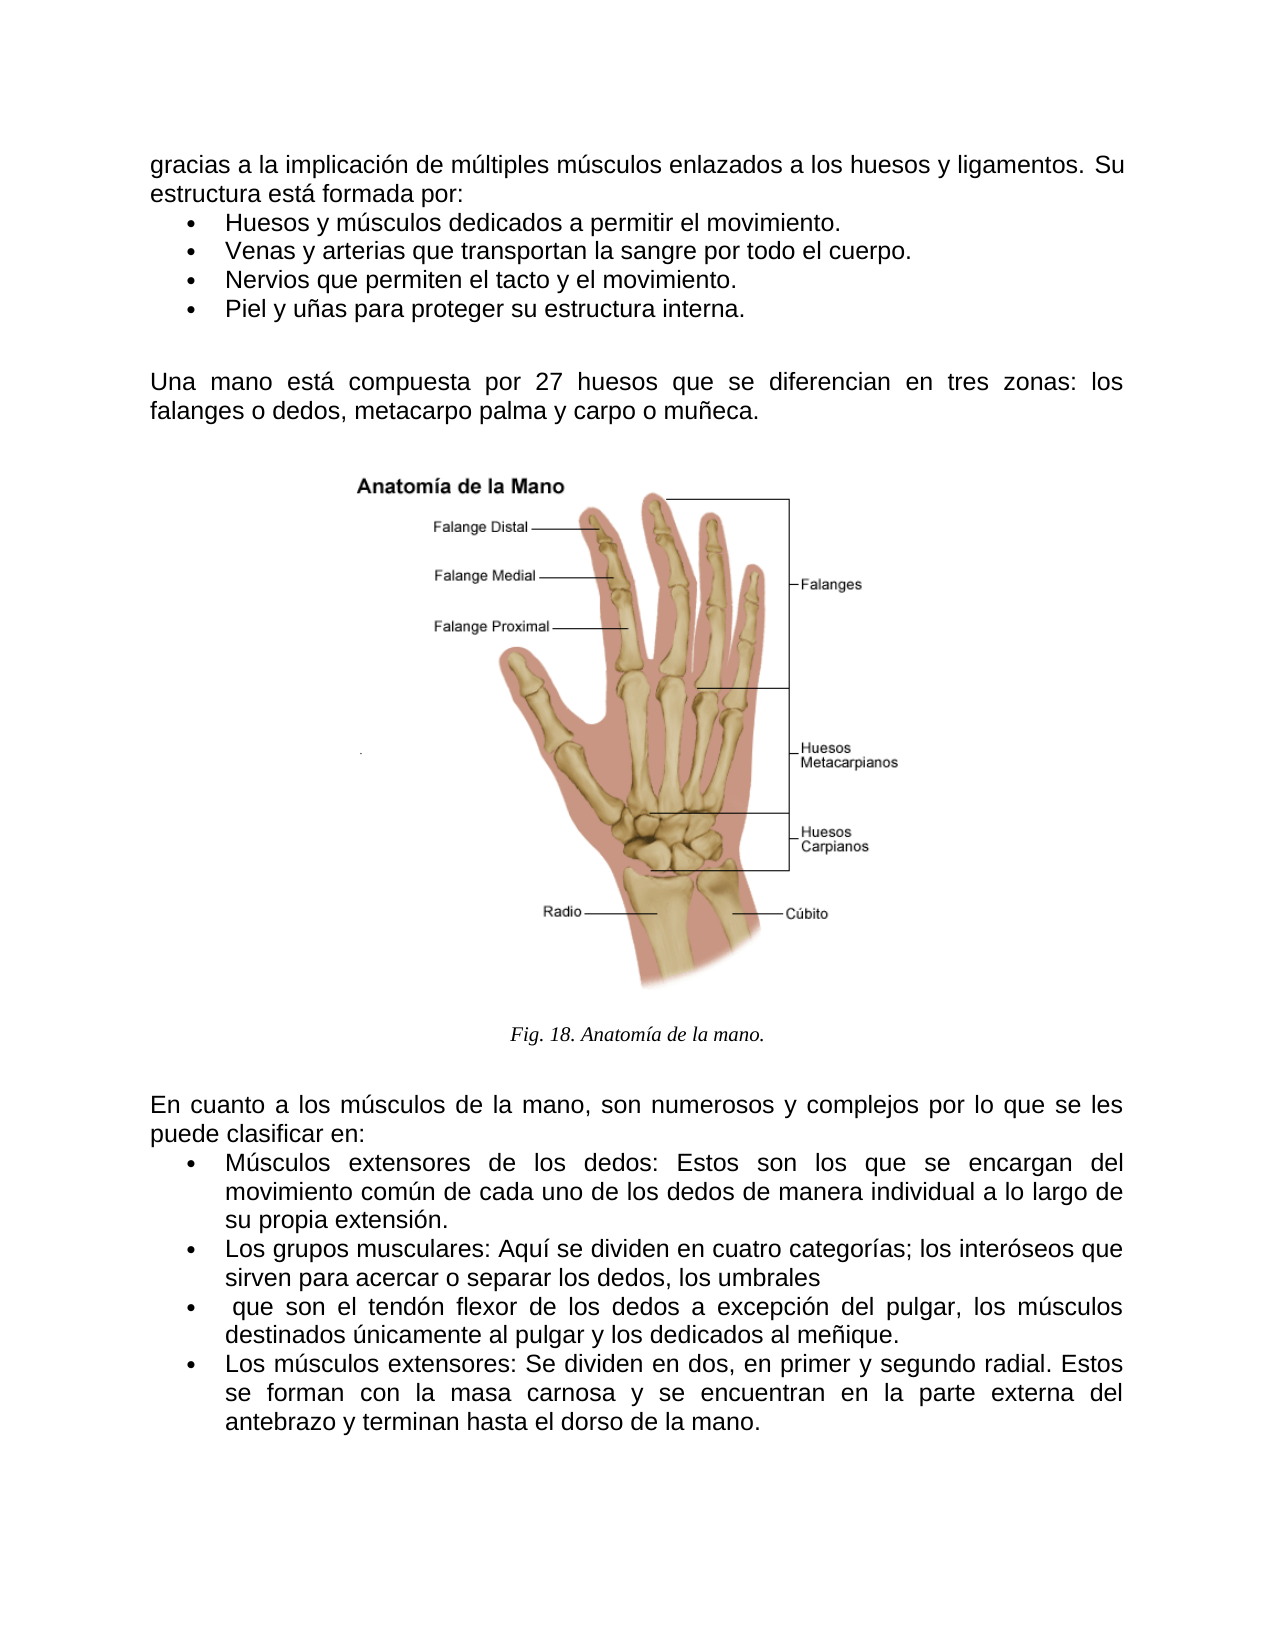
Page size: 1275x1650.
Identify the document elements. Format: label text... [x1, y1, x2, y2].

list Venas y arterias que transportan la sangre por todo el cuerpo. [187, 236, 1125, 265]
text Una mano está compuesta por 27 huesos que se diferencian en tres zonas: los falanges o dedos, metacarpo palma y carpo o muñeca. [150, 367, 1125, 424]
text En cuanto a los músculos de la mano, son numerosos y complejos por lo que se les puede clasificar en: [150, 1091, 1125, 1148]
list Piel y uñas para proteger su estructura interna. [187, 294, 1125, 322]
list Nervios que permiten el tacto y el movimiento. [187, 265, 1125, 294]
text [150, 150, 1125, 207]
list que son el tendón flexor de los dedos a excepción del pulgar, los músculos destinados únicamente al pulgar y los dedicados al meñique. [187, 1292, 1125, 1349]
list Huesos y músculos dedicados a permitir el movimiento. [187, 207, 1125, 236]
text Fig. 18. Anatomía de la mano. [150, 1022, 1125, 1046]
list Los músculos extensores: Se dividen en dos, en primer y segundo radial. Estos se forman con la masa carnosa y se encuentran en la parte externa del antebrazo y terminan hasta el dorso de la mano. [187, 1349, 1125, 1436]
picture [345, 469, 930, 994]
list Los grupos musculares: Aquí se dividen en cuatro categorías; los interóseos que sirven para acercar o separar los dedos, los umbrales [187, 1234, 1125, 1292]
list Músculos extensores de los dedos: Estos son los que se encargan del movimiento común de cada uno de los dedos de manera individual a lo largo de su propia extensión. [187, 1148, 1125, 1234]
